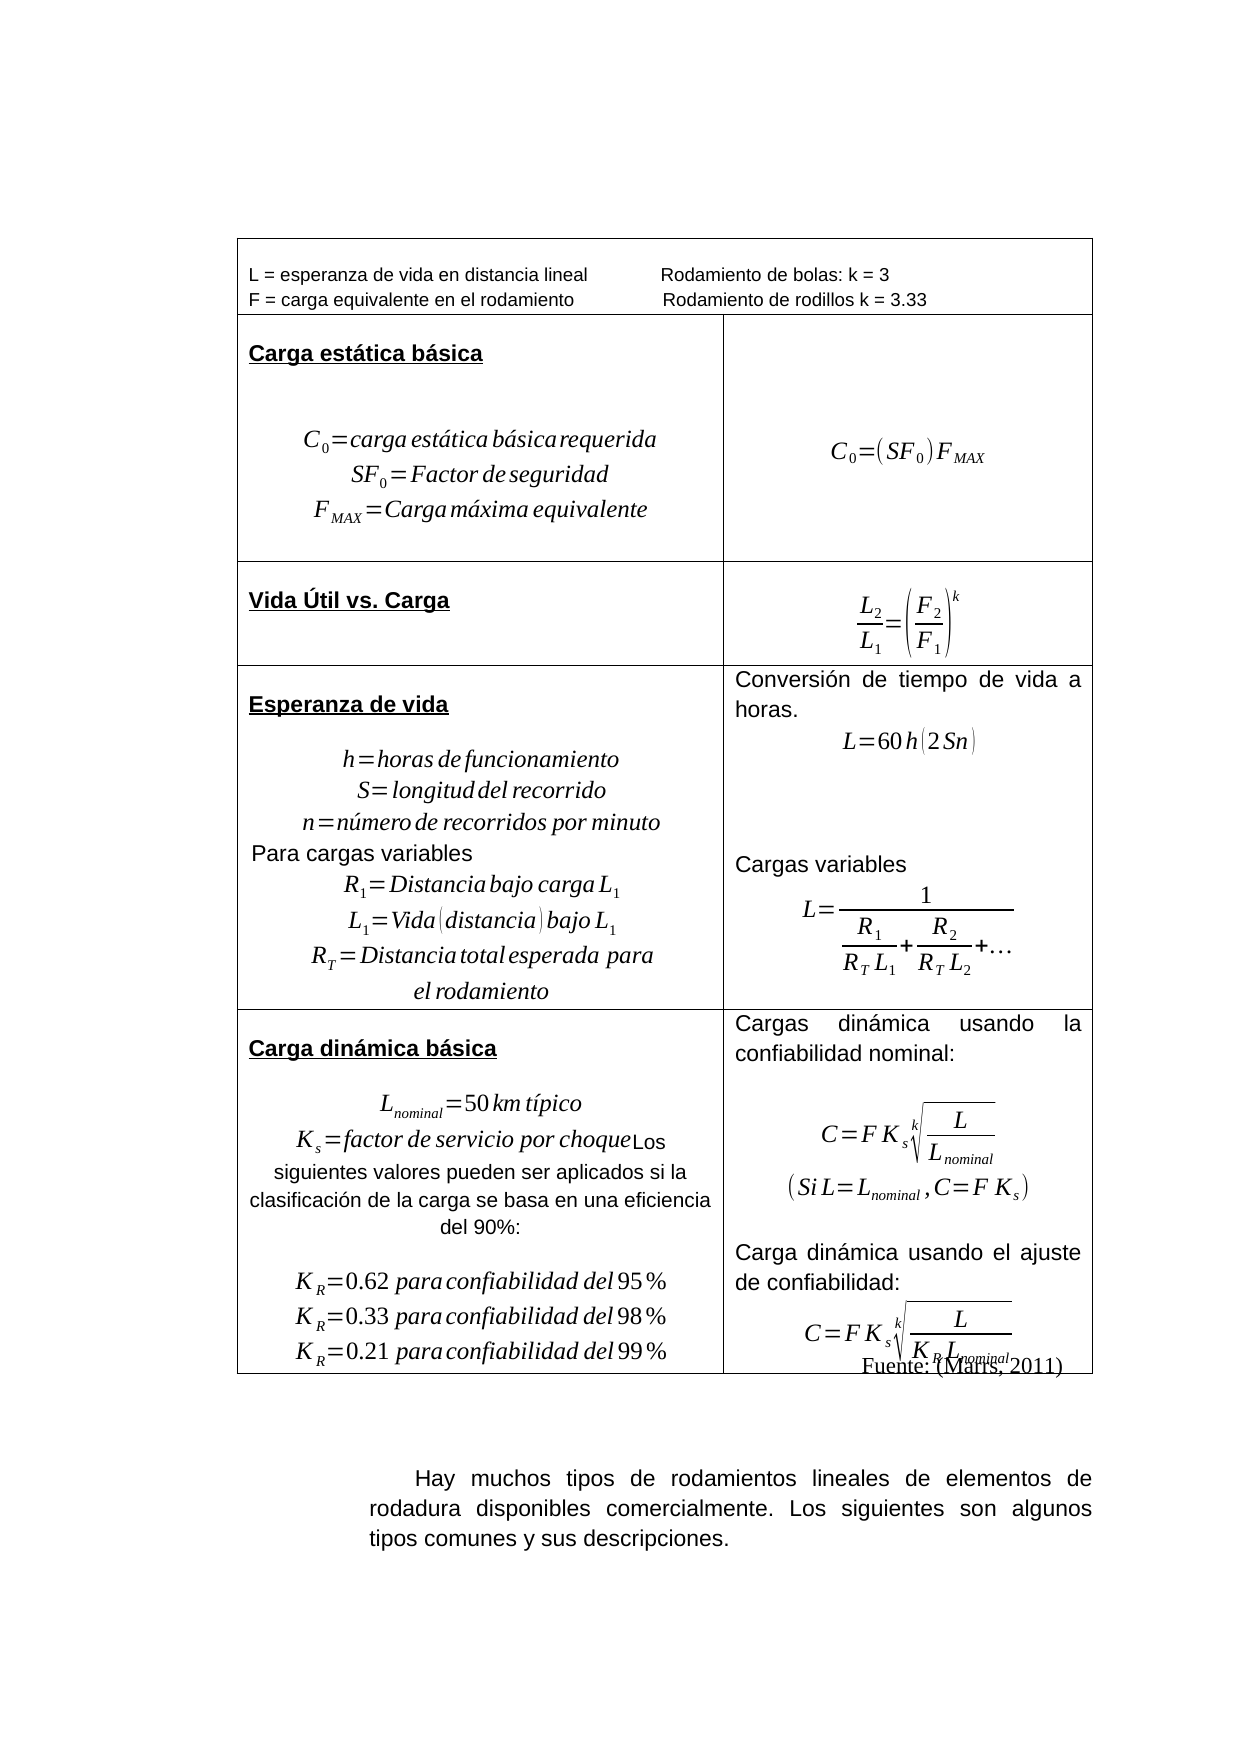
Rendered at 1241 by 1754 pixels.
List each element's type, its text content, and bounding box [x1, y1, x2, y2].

table_cell Esperanza de vida Para cargas variables [238, 666, 723, 1009]
table_cell Cargas dinámica usando la confiabilidad nominal: Carga dinámica usando el ajuste de confiabilidad: [724, 1010, 1092, 1373]
table_cell [724, 315, 1092, 561]
table_cell Carga estática básica [238, 315, 723, 561]
table_cell Carga dinámica básica Los siguientes valores pueden ser aplicados si la clasificación de la carga se basa en una eficiencia del 90%: [238, 1010, 723, 1373]
table_cell Conversión de tiempo de vida a horas. Cargas variables [724, 666, 1092, 1009]
text Hay muchos tipos de rodamientos lineales de elementos de rodadura disponibles comercialmente. Los siguientes son algunos tipos comunes y sus descripciones. [369, 1465, 1092, 1552]
table_cell [724, 562, 1092, 664]
table_cell Vida Útil vs. Carga [238, 562, 723, 664]
table_header L = esperanza de vida en distancia lineal Rodamiento de bolas: k = 3 F = carga equivalente en el rodamiento Rodamiento de rodillos k = 3.33 [238, 239, 1092, 314]
